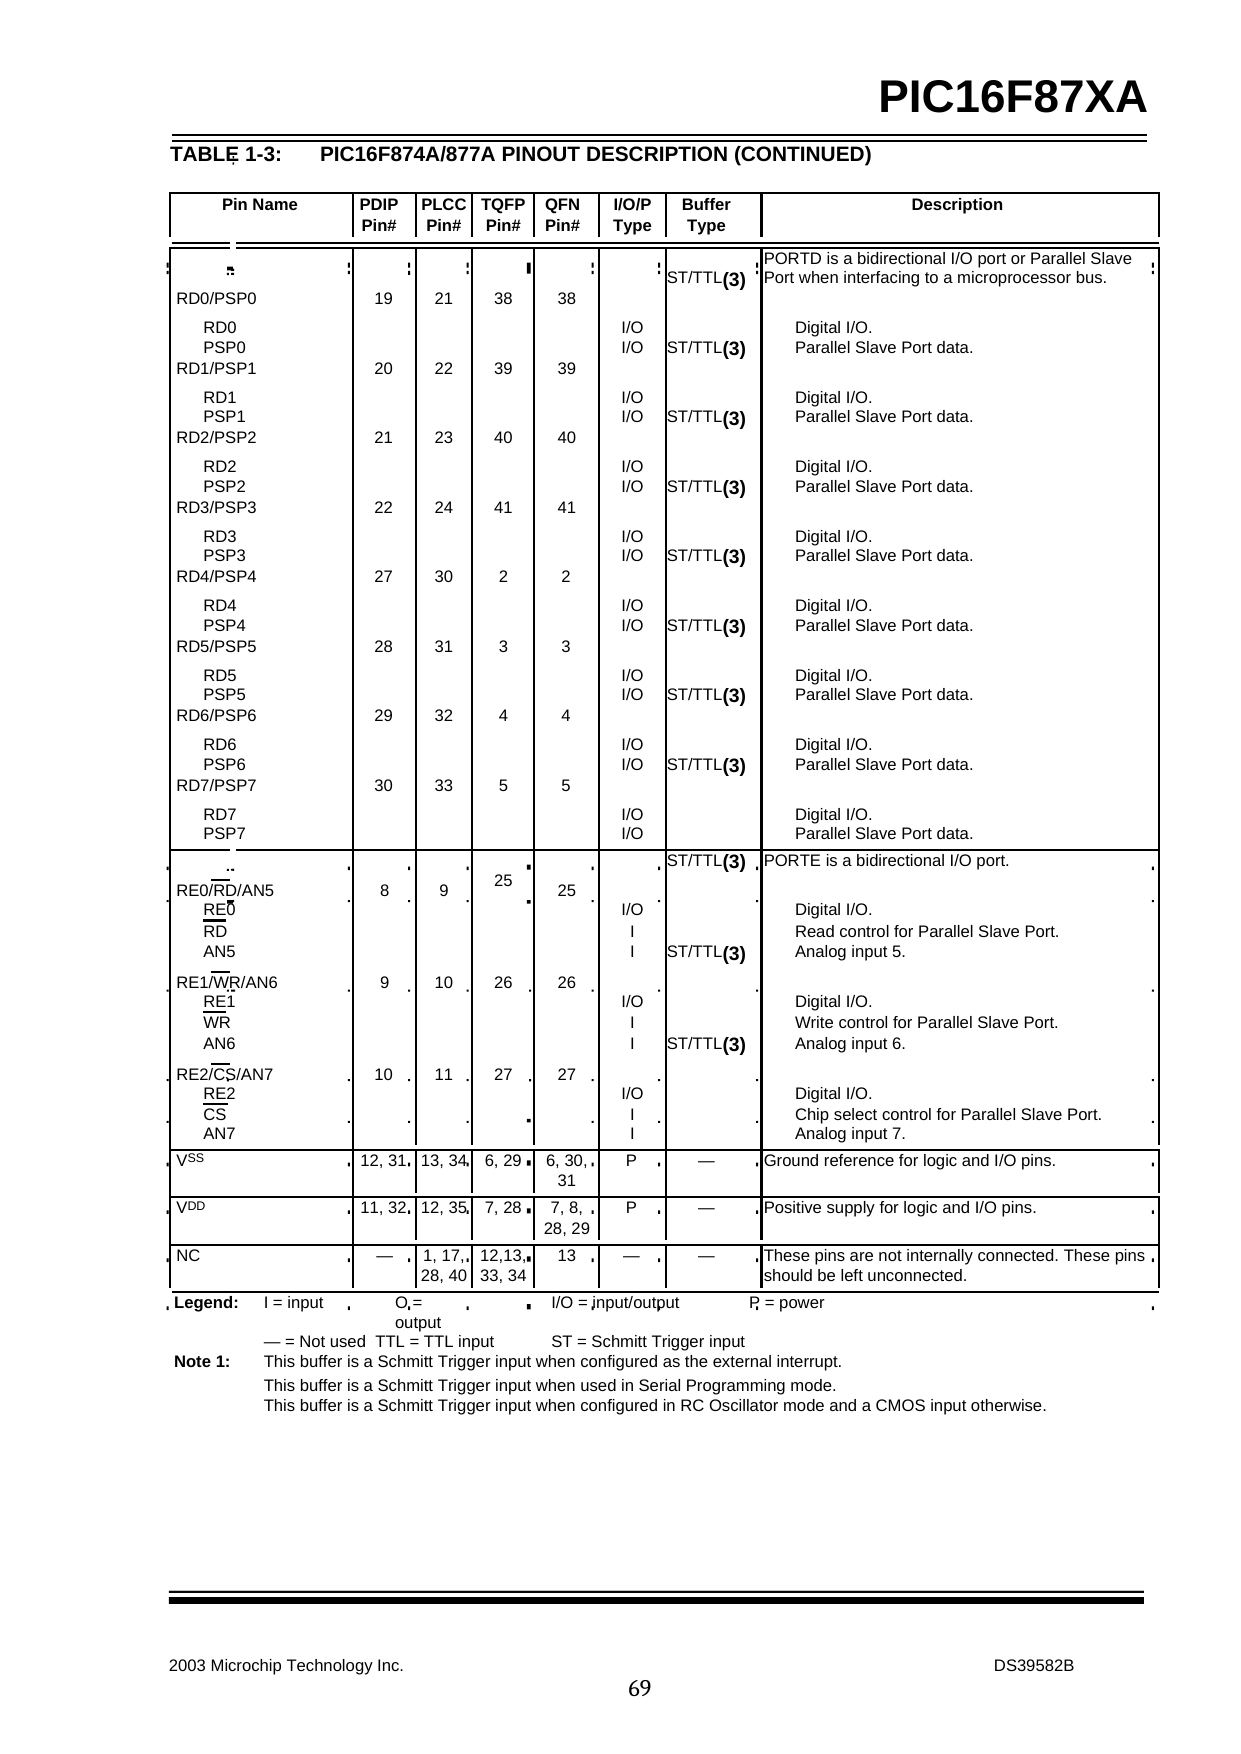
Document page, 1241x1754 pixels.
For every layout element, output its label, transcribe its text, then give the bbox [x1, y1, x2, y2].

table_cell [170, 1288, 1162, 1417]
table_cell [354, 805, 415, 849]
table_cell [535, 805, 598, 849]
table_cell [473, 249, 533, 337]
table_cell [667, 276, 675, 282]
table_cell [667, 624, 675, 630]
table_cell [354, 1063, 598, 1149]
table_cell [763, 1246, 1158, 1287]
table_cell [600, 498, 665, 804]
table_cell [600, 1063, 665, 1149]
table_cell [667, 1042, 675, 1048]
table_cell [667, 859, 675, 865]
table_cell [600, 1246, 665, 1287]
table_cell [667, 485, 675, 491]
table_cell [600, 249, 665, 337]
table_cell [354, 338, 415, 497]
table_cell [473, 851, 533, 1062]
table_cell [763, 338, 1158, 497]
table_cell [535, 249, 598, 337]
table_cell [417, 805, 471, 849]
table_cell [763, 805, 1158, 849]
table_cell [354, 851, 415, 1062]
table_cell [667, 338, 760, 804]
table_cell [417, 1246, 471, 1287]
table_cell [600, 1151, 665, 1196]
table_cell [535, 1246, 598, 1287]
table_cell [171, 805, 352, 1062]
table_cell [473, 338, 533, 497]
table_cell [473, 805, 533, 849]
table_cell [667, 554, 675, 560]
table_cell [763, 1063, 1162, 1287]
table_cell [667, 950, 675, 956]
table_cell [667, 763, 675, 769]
picture [168, 1597, 1144, 1604]
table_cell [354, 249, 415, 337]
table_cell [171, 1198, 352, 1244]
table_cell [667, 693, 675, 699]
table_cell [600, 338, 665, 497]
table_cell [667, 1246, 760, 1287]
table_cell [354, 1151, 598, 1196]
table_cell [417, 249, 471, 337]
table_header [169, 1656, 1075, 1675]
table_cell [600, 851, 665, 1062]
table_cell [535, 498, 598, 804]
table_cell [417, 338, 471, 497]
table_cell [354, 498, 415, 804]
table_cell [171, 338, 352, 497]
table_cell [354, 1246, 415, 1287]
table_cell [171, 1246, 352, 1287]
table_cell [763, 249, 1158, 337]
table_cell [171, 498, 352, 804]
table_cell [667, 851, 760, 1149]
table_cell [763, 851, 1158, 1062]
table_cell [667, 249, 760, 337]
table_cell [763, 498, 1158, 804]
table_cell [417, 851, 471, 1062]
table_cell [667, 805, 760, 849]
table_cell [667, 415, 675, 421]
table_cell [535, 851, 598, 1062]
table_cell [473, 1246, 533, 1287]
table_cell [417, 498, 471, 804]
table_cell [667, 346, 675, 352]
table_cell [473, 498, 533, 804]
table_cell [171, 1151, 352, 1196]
text 69 [150, 1675, 1129, 1702]
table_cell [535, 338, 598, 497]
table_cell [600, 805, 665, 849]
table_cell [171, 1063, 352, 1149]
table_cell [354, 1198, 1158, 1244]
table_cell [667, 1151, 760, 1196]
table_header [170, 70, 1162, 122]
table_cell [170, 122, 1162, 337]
